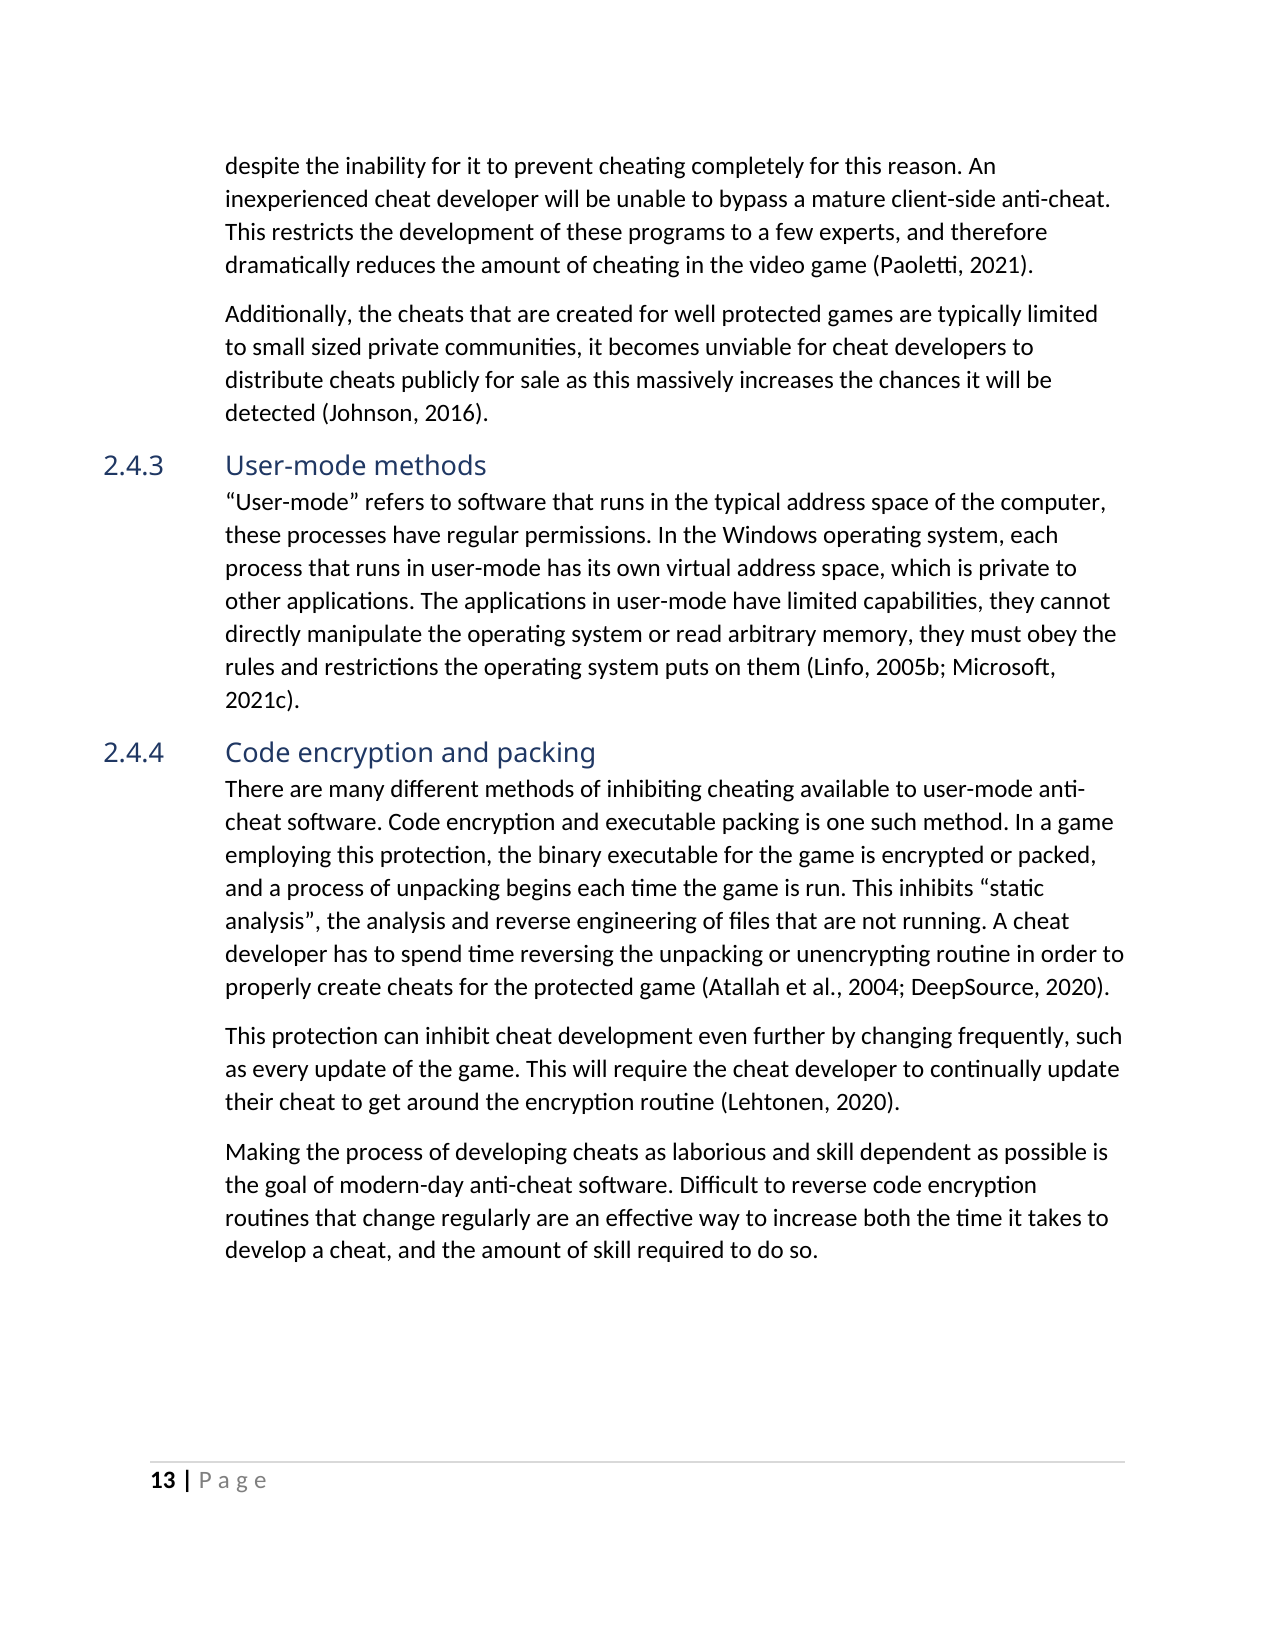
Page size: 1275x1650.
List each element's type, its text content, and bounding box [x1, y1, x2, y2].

text This protection can inhibit cheat development even further by changing frequently, such as every update of the game. This will require the cheat developer to continually update their cheat to get around the encryption routine (Lehtonen, 2020). [225, 1020, 1125, 1117]
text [225, 150, 1125, 279]
text Making the process of developing cheats as laborious and skill dependent as possible is the goal of modern-day anti-cheat software. Difficult to reverse code encryption routines that change regularly are an effective way to increase both the time it takes to develop a cheat, and the amount of skill required to do so. [225, 1136, 1125, 1265]
text There are many different methods of inhibiting cheating available to user-mode anti-cheat software. Code encryption and executable packing is one such method. In a game employing this protection, the binary executable for the game is encrypted or packed, and a process of unpacking begins each time the game is run. This inhibits “static analysis”, the analysis and reverse engineering of files that are not running. A cheat developer has to spend time reversing the unpacking or unencrypting routine in order to properly create cheats for the protected game (Atallah et al., 2004; DeepSource, 2020). [225, 773, 1125, 1001]
subtitle 2.4.3 User-mode methods [103, 447, 1125, 483]
text “User-mode” refers to software that runs in the typical address space of the computer, these processes have regular permissions. In the Windows operating system, each process that runs in user-mode has its own virtual address space, which is private to other applications. The applications in user-mode have limited capabilities, they cannot directly manipulate the operating system or read arbitrary memory, they must obey the rules and restrictions the operating system puts on them (Linfo, 2005b; Microsoft, 2021c). [225, 486, 1125, 714]
text Additionally, the cheats that are created for well protected games are typically limited to small sized private communities, it becomes unviable for cheat developers to distribute cheats publicly for sale as this massively increases the chances it will be detected (Johnson, 2016). [225, 298, 1125, 428]
subtitle 2.4.4 Code encryption and packing [103, 733, 1125, 770]
